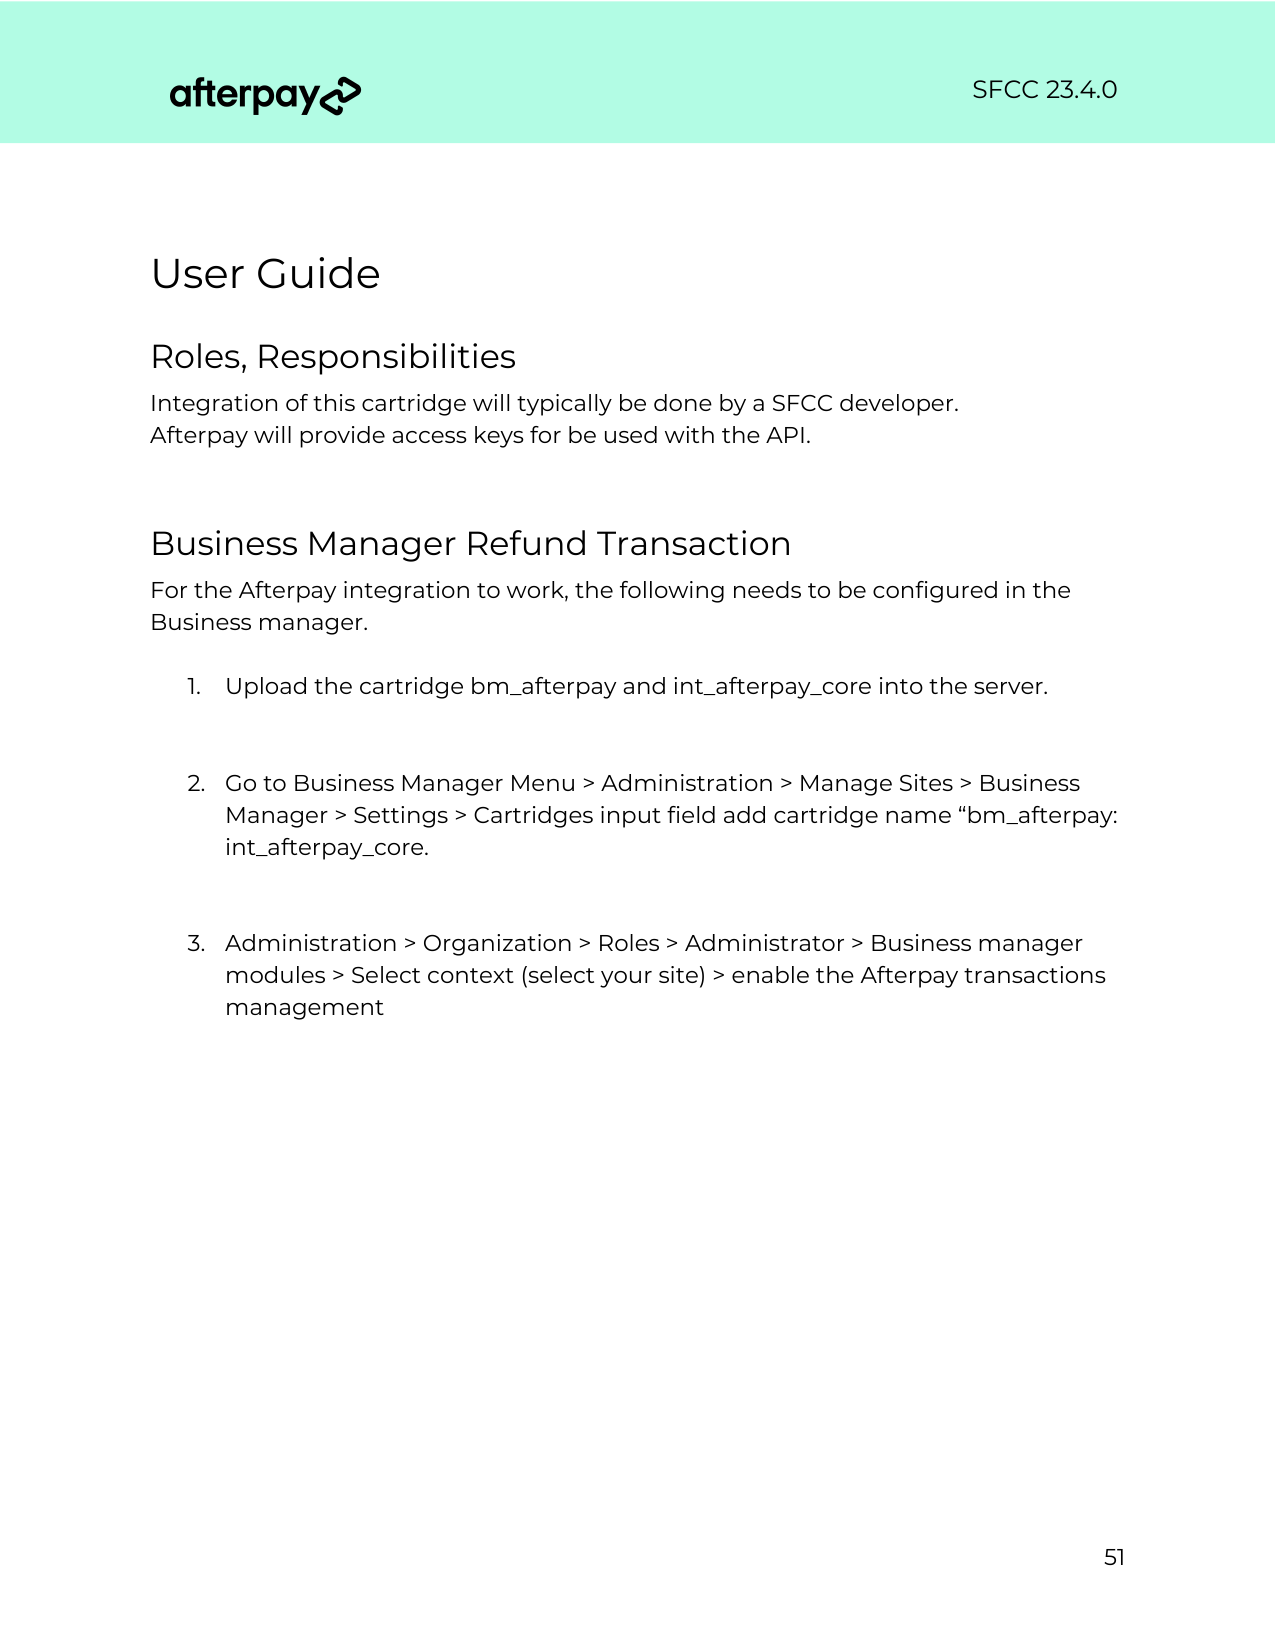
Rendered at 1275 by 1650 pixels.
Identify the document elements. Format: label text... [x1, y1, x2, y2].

text Integration of this cartridge will typically be done by a SFCC developer. [150, 389, 1125, 417]
subtitle Roles, Responsibilities [150, 336, 1125, 377]
list Administration > Organization > Roles > Administrator > Business manager modules > Select context (select your site) > enable the Afterpay transactions management [187, 929, 1125, 1021]
list Upload the cartridge bm_afterpay and int_afterpay_core into the server. [187, 672, 1125, 700]
subtitle Business Manager Refund Transaction [150, 523, 1125, 564]
subtitle User Guide [150, 248, 1125, 299]
text Afterpay will provide access keys for be used with the API. [150, 421, 1125, 449]
text For the Afterpay integration to work, the following needs to be configured in the Business manager. [150, 576, 1125, 636]
list Go to Business Manager Menu > Administration > Manage Sites > Business Manager > Settings > Cartridges input field add cartridge name “bm_afterpay: int_afterpay_core. [187, 769, 1125, 861]
picture [134, 48, 397, 144]
